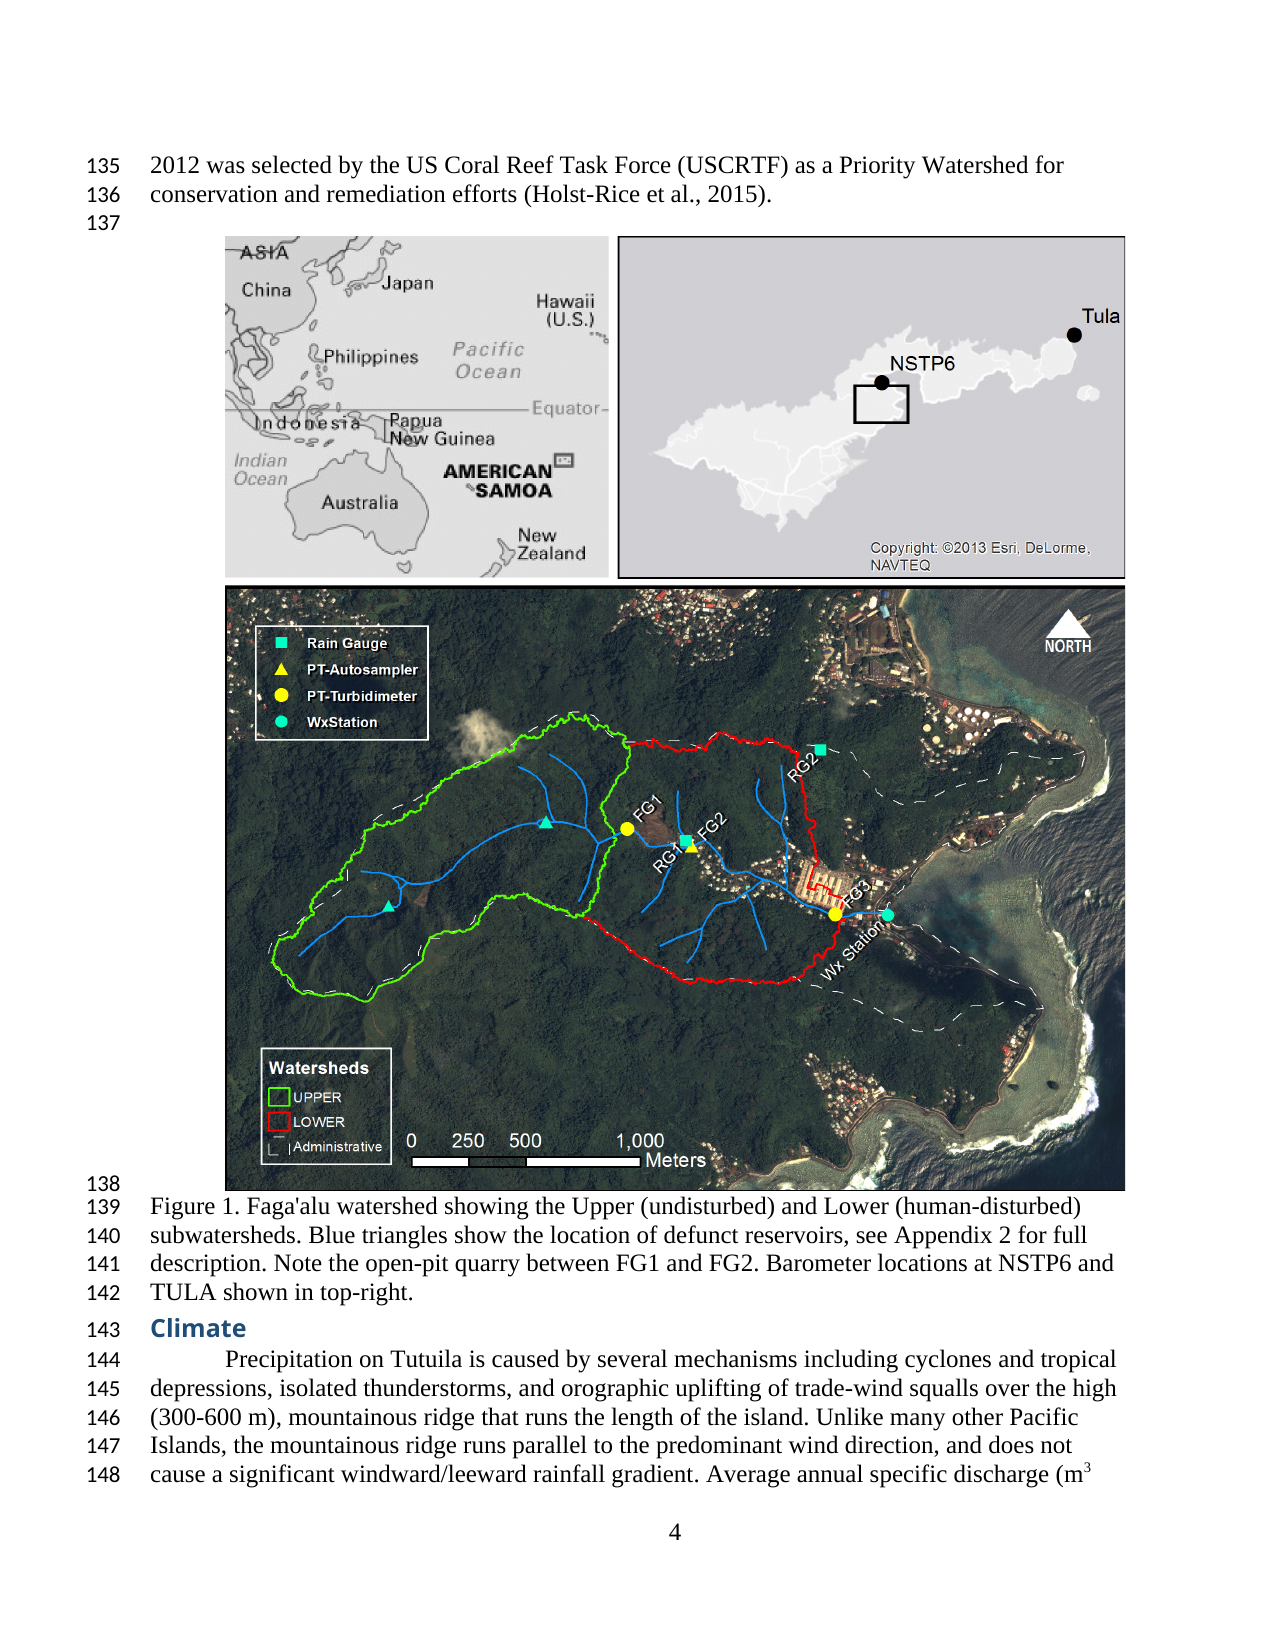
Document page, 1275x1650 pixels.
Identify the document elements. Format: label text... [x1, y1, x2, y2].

subtitle Climate [150, 1310, 1125, 1344]
text Figure 1. Faga'alu watershed showing the Upper (undisturbed) and Lower (human-disturbed) subwatersheds. Blue triangles show the location of defunct reservoirs, see Appendix 2 for full description. Note the open-pit quarry between FG1 and FG2. Barometer locations at NSTP6 and TULA shown in top-right. [150, 1191, 1125, 1306]
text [150, 1344, 1125, 1488]
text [150, 150, 1125, 207]
picture [225, 236, 1125, 1191]
